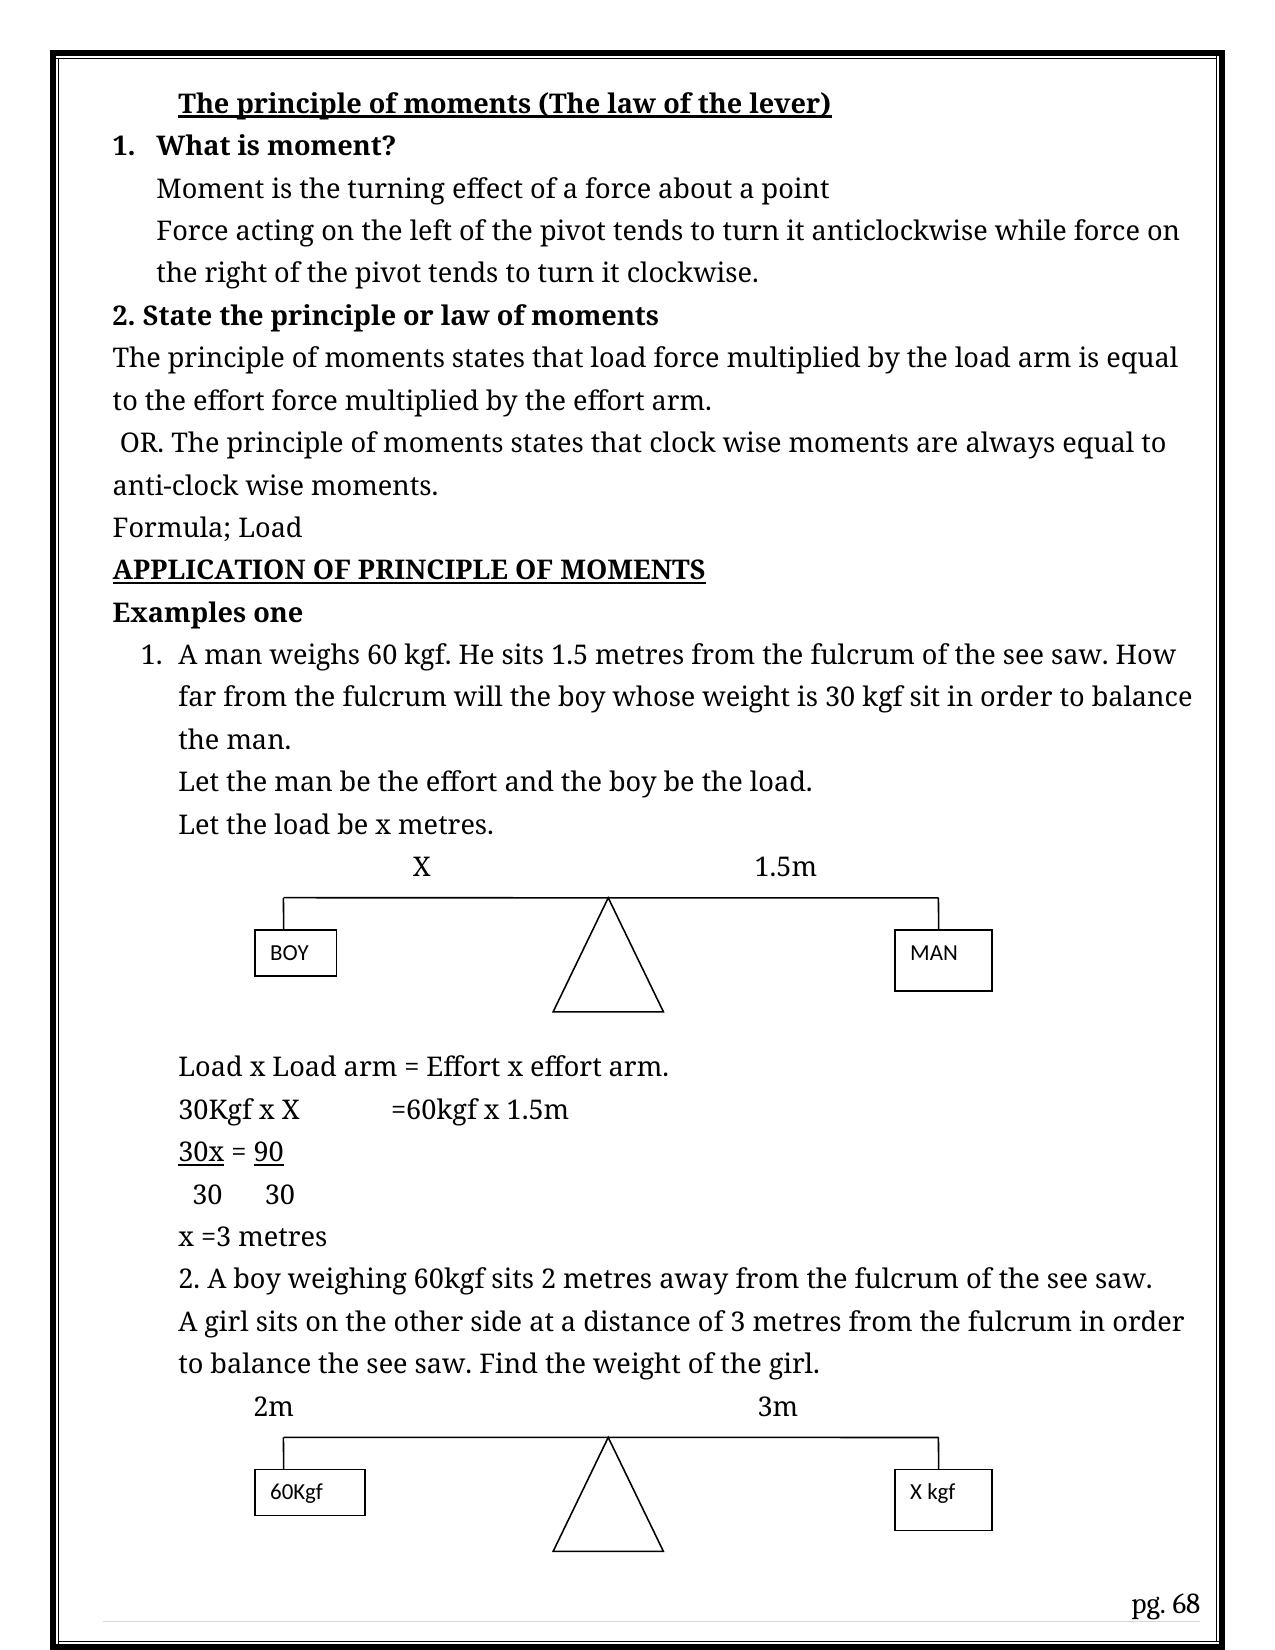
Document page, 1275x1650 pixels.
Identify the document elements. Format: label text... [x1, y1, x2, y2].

list The principle of moments (The law of the lever) [178, 84, 1200, 121]
text 2. State the principle or law of moments The principle of moments states that load force multiplied by the load arm is equal to the effort force multiplied by the effort arm. [112, 296, 1200, 418]
list Load x Load arm = Effort x effort arm. 30Kgf x X =60kgf x 1.5m 30x = 90 30 30 x =3 metres 2. A boy weighing 60kgf sits 2 metres away from the fulcrum of the see saw. A girl sits on the other side at a distance of 3 metres from the fulcrum in order to balance the see saw. Find the weight of the girl. [178, 1048, 1200, 1382]
list 2m 3m [178, 1387, 1200, 1424]
list Force acting on the left of the pivot tends to turn it anticlockwise while force on the right of the pivot tends to turn it clockwise. [156, 212, 1200, 291]
list X 1.5m [178, 847, 1200, 884]
list A man weighs 60 kgf. He sits 1.5 metres from the fulcrum of the see saw. How far from the fulcrum will the boy whose weight is 30 kgf sit in order to balance the man. Let the man be the effort and the boy be the load. Let the load be x metres. [141, 636, 1200, 842]
list Moment is the turning effect of a force about a point [156, 169, 1200, 206]
list What is moment? [112, 127, 1200, 164]
text OR. The principle of moments states that clock wise moments are always equal to anti-clock wise moments. [112, 423, 1200, 503]
text Formula; Load [112, 508, 1200, 545]
text APPLICATION OF PRINCIPLE OF MOMENTS Examples one [112, 551, 1200, 630]
